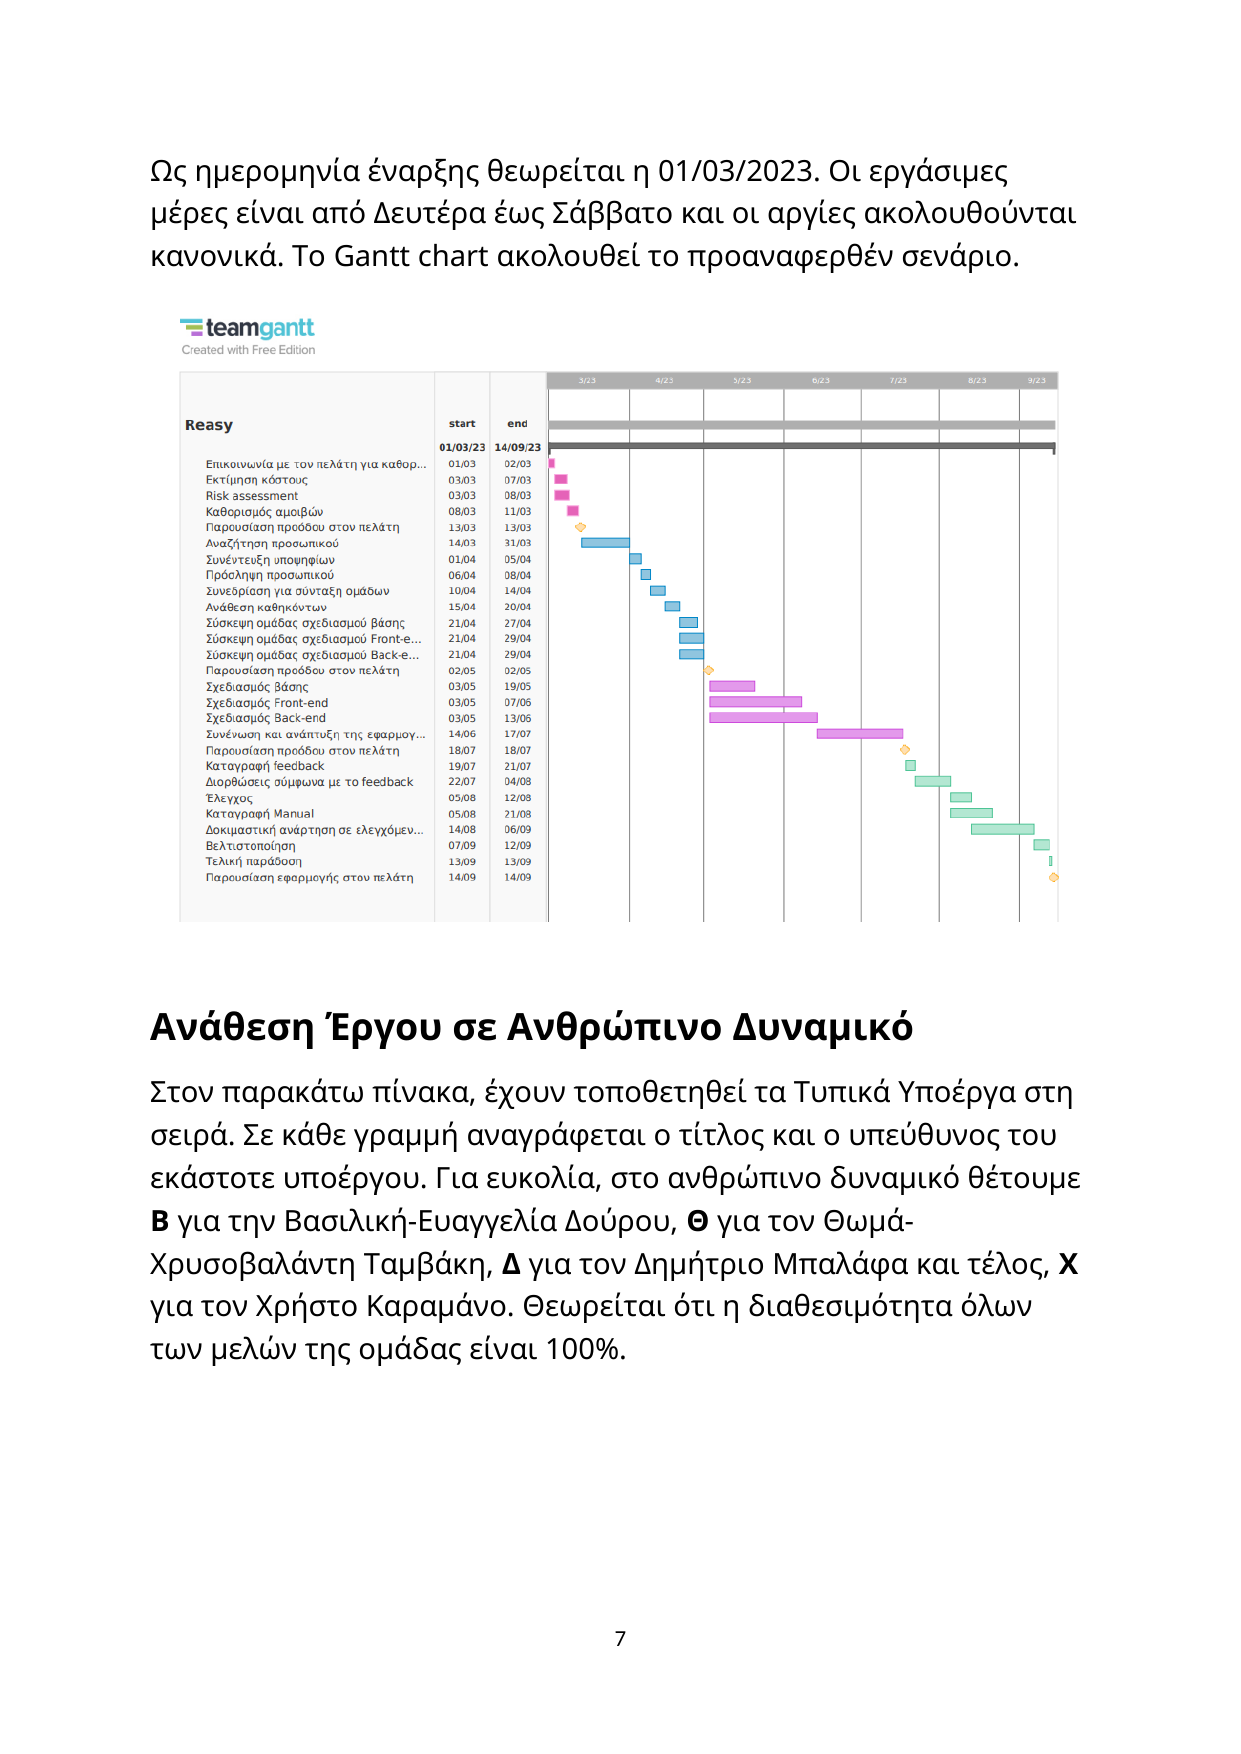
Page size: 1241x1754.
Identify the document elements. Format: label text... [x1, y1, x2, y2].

text Ως ημερομηνία έναρξης θεωρείται η 01/03/2023. Οι εργάσιμες μέρες είναι από Δευτέρα έως Σάββατο και οι αργίες ακολουθούνται κανονικά. Το Gantt chart ακολουθεί το προαναφερθέν σενάριο. [150, 150, 1090, 275]
text Στον παρακάτω πίνακα, έχουν τοποθετηθεί τα Τυπικά Υποέργα στη σειρά. Σε κάθε γραμμή αναγράφεται ο τίτλος και ο υπεύθυνος του εκάστοτε υποέργου. Για ευκολία, στο ανθρώπινο δυναμικό θέτουμε Β για την Βασιλική-Ευαγγελία Δούρου, Θ για τον Θωμά-Χρυσοβαλάντη Ταμβάκη, Δ για τον Δημήτριο Μπαλάφα και τέλος, Χ για τον Χρήστο Καραμάνο. Θεωρείται ότι η διαθεσιμότητα όλων των μελών της ομάδας είναι 100%. [150, 1072, 1090, 1368]
text Ανάθεση Έργου σε Ανθρώπινο Δυναμικό [150, 1000, 1090, 1051]
picture [150, 295, 1091, 922]
